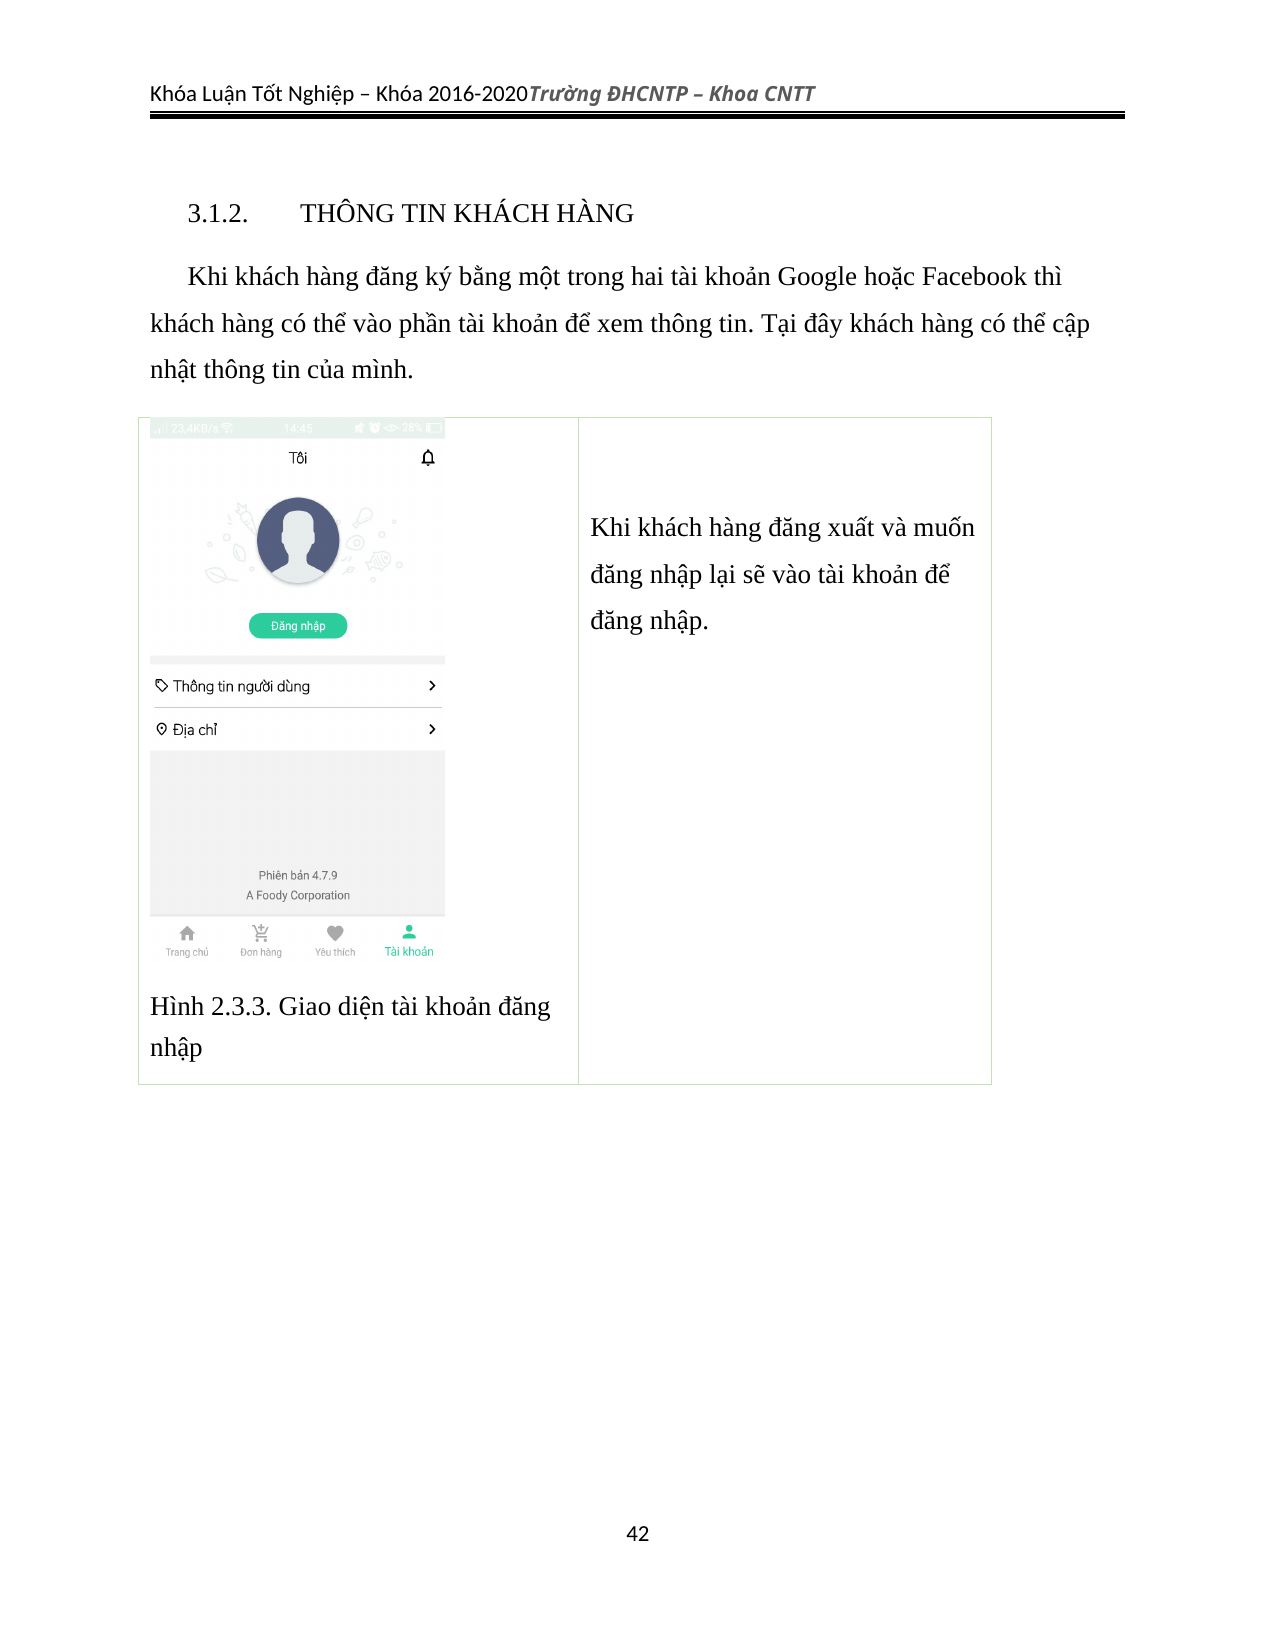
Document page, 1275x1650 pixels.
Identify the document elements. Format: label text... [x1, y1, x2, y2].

picture [150, 417, 446, 964]
text Khi khách hàng đăng ký bằng một trong hai tài khoản Google hoặc Facebook thì khách hàng có thể vào phần tài khoản để xem thông tin. Tại đây khách hàng có thể cập nhật thông tin của mình. [150, 260, 1125, 384]
list THÔNG TIN KHÁCH HÀNG [187, 197, 1125, 228]
table_header Khi khách hàng đăng xuất và muốn đăng nhập lại sẽ vào tài khoản để đăng nhập. [579, 418, 991, 1084]
table_header Hình 2.3.3. Giao diện tài khoản đăng nhập [139, 418, 578, 1084]
